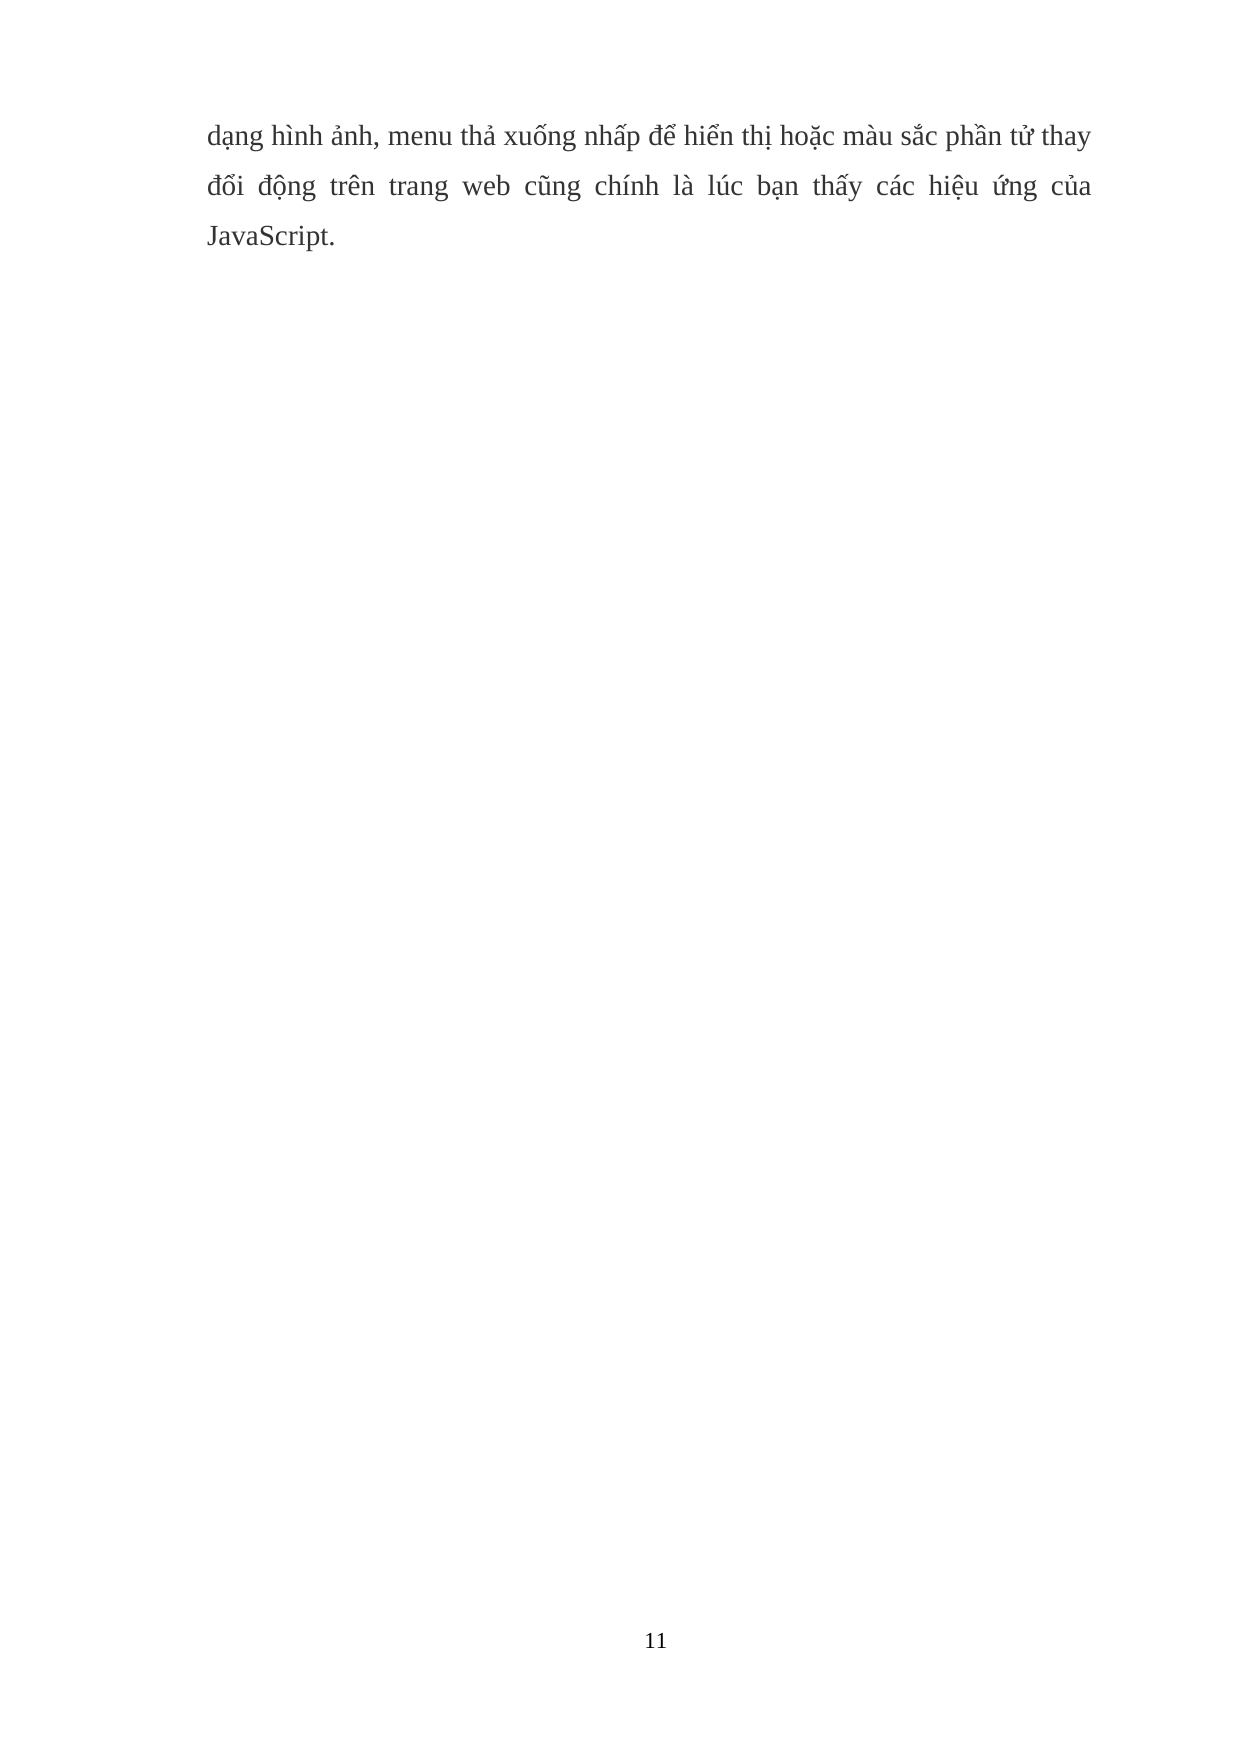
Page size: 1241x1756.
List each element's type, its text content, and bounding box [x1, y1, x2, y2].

text dạng hình ảnh, menu thả xuống nhấp để hiển thị hoặc màu sắc phần tử thay đổi động trên trang web cũng chính là lúc bạn thấy các hiệu ứng của JavaScript. [207, 118, 1093, 252]
